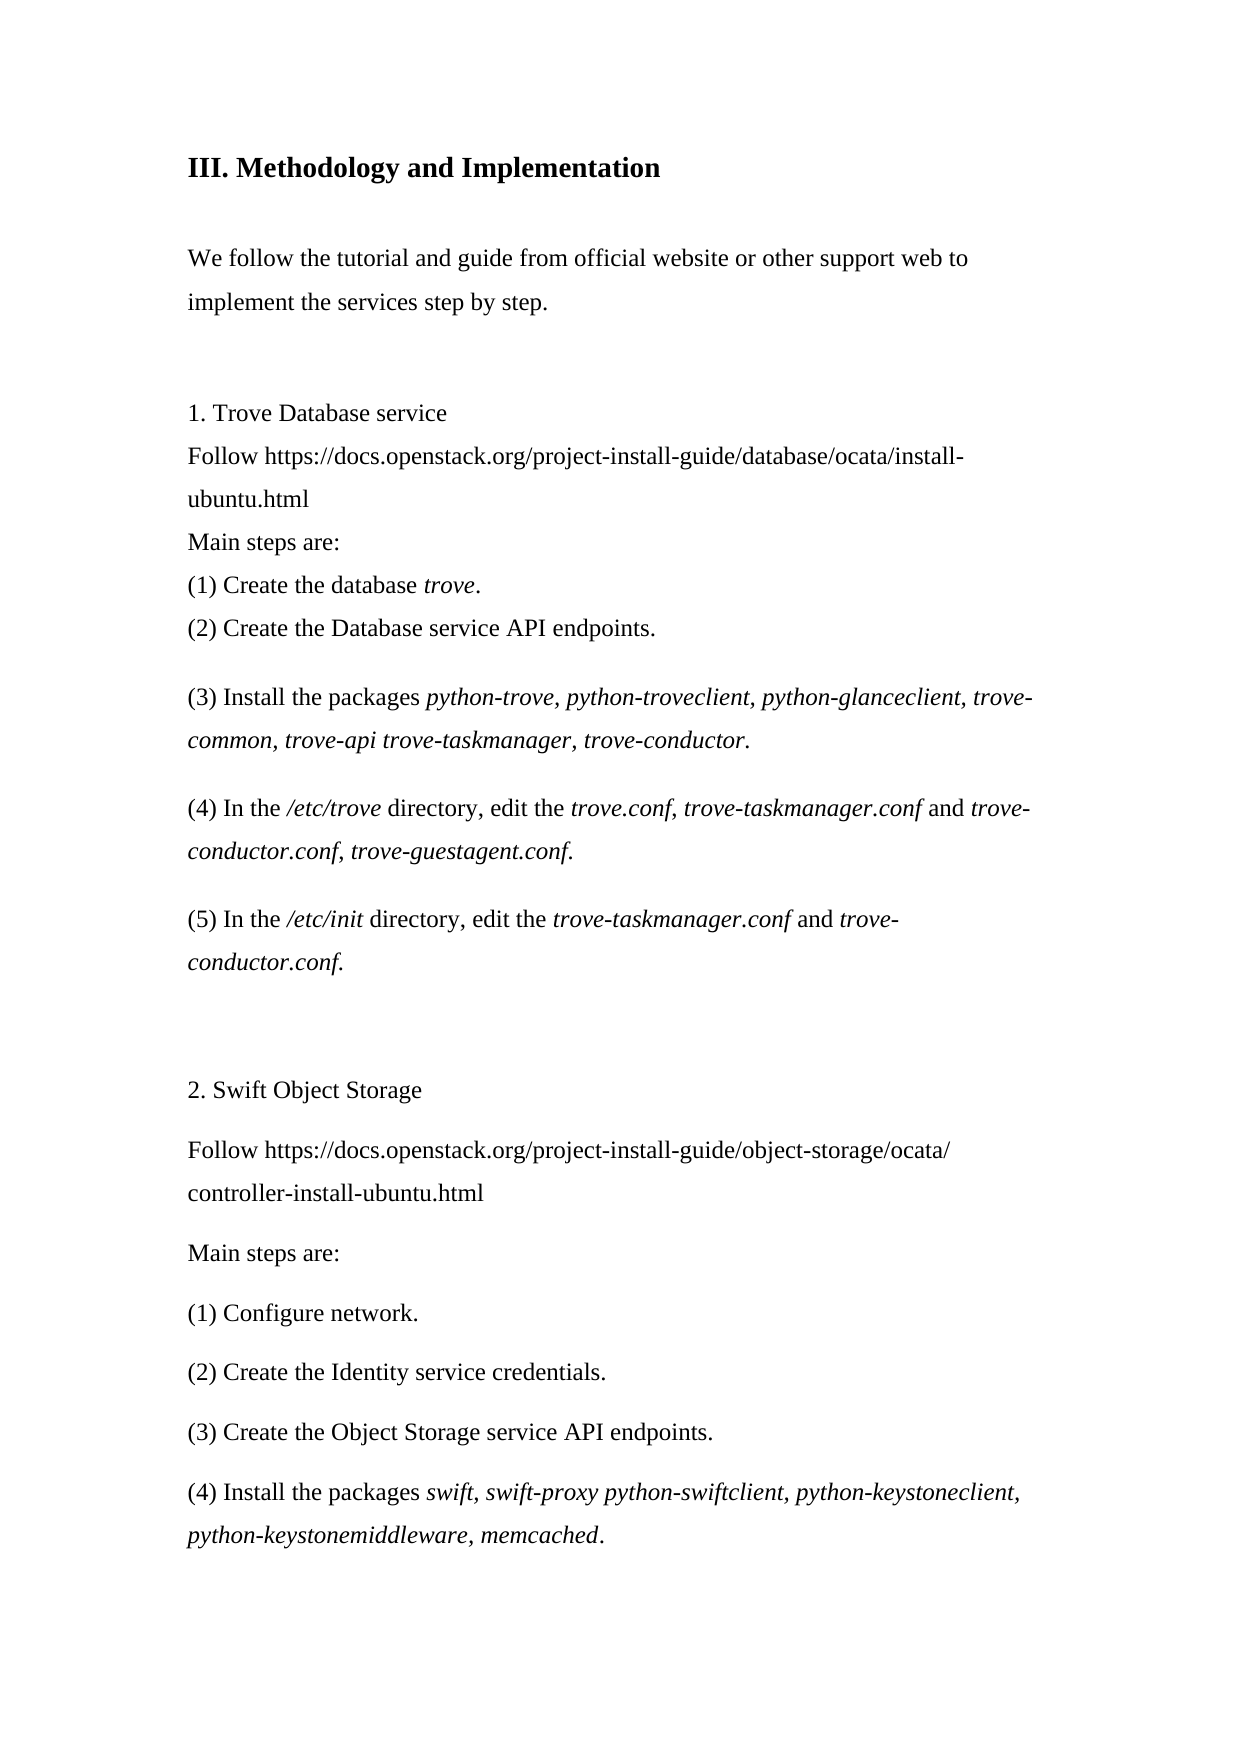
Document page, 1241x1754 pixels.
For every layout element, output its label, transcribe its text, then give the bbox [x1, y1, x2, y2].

text III. Methodology and Implementation [187, 150, 1053, 183]
text (5) In the /etc/init directory, edit the trove-taskmanager.conf and trove-conductor.conf. [187, 904, 1053, 976]
text (4) In the /etc/trove directory, edit the trove.conf, trove-taskmanager.conf and trove-conductor.conf, trove-guestagent.conf. [187, 793, 1053, 865]
text We follow the tutorial and guide from official website or other support web to implement the services step by step. [187, 243, 1053, 315]
text Follow https://docs.openstack.org/project-install-guide/object-storage/ocata/controller-install-ubuntu.html [187, 1135, 1053, 1207]
text (4) Install the packages swift, swift-proxy python-swiftclient, python-keystoneclient, python-keystonemiddleware, memcached. [187, 1477, 1053, 1549]
text 1. Trove Database service [187, 398, 1053, 427]
text (1) Configure network. [187, 1298, 1053, 1326]
text Main steps are: [187, 527, 1053, 556]
text Follow https://docs.openstack.org/project-install-guide/database/ocata/install-ubuntu.html [187, 441, 1053, 513]
text (3) Install the packages python-trove, python-troveclient, python-glanceclient, trove-common, trove-api trove-taskmanager, trove-conductor. [187, 682, 1053, 753]
text (2) Create the Identity service credentials. [187, 1357, 1053, 1386]
text (1) Create the database trove. [187, 570, 1053, 599]
text Main steps are: [187, 1238, 1053, 1267]
text (3) Create the Object Storage service API endpoints. [187, 1417, 1053, 1446]
text 2. Swift Object Storage [187, 1075, 1053, 1104]
text (2) Create the Database service API endpoints. [187, 613, 1053, 642]
